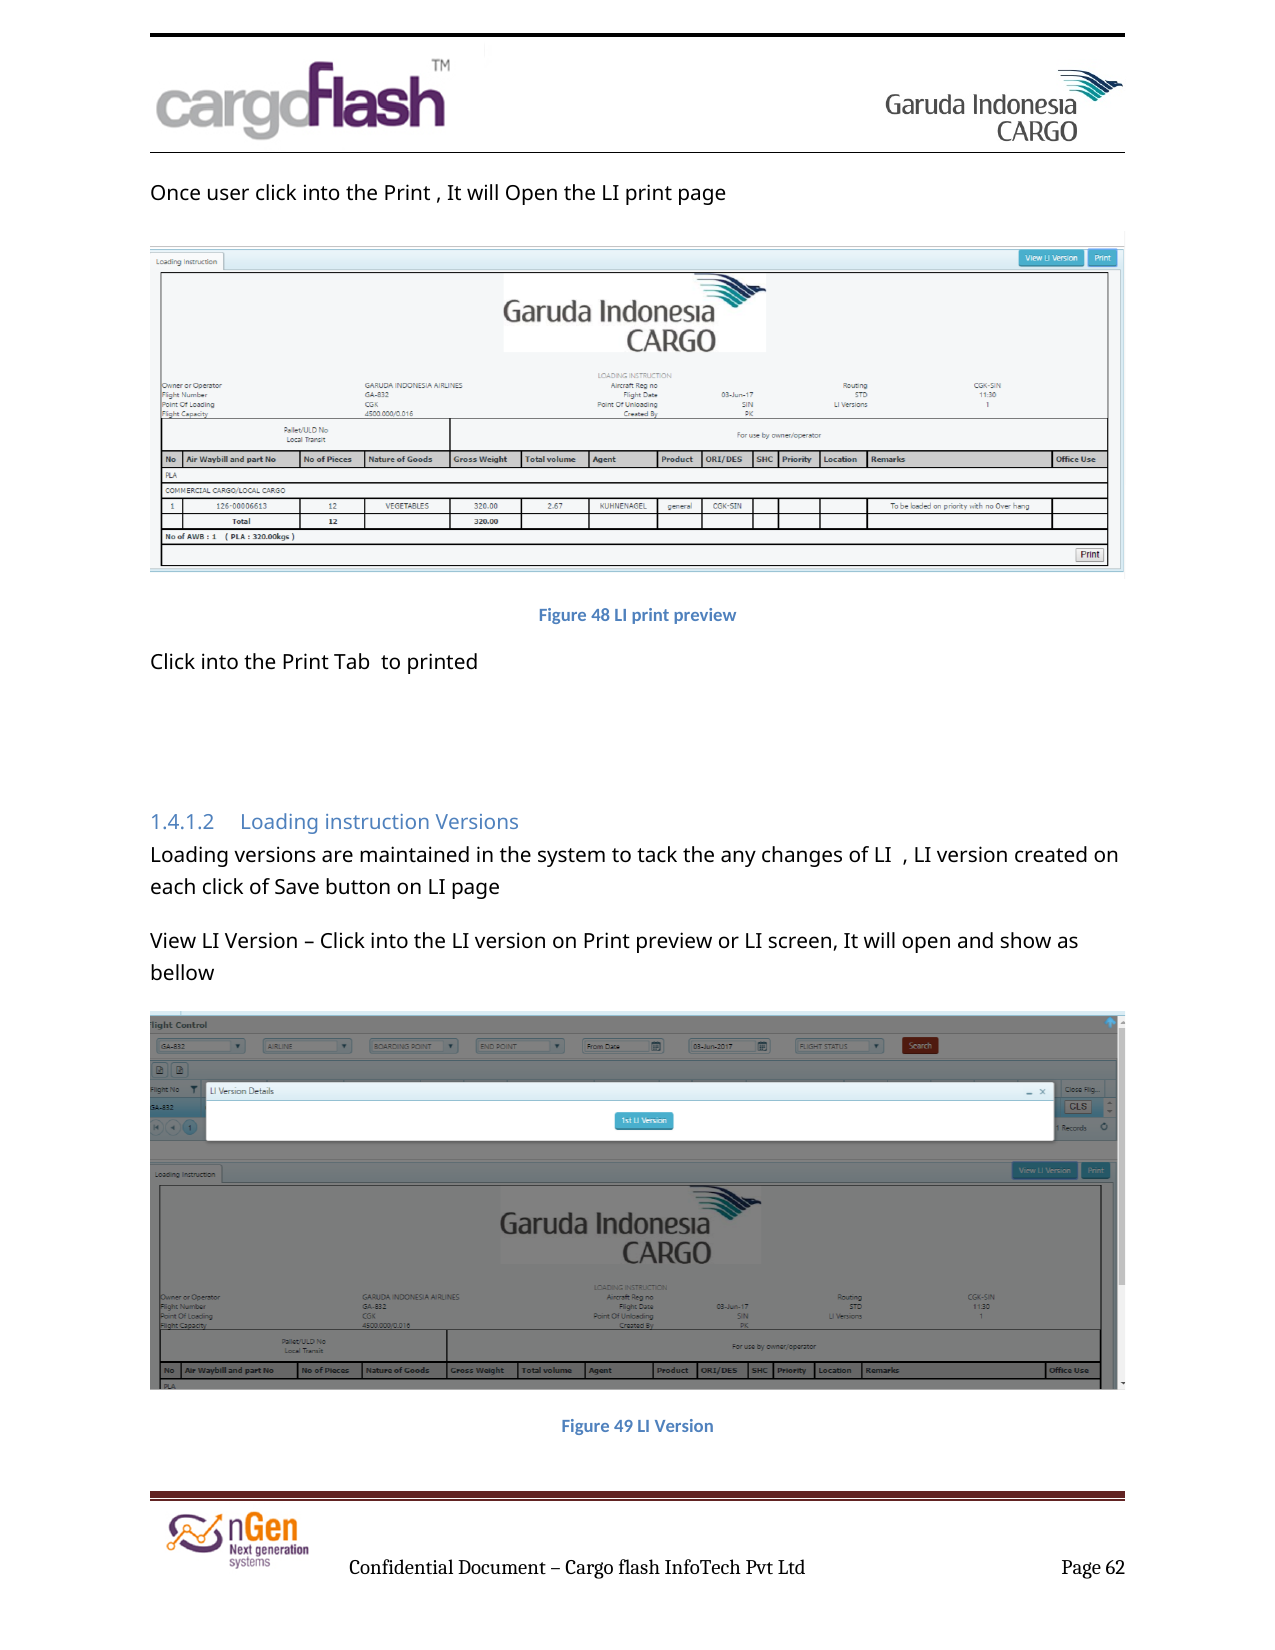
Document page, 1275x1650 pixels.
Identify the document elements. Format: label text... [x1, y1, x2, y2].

text View LI Version – Click into the LI version on Print preview or LI screen, It will open and show as bellow [150, 926, 1125, 987]
subtitle Loading instruction Versions [150, 807, 1125, 836]
picture [881, 59, 1127, 148]
text Click into the Print Tab to printed [150, 647, 1125, 675]
picture [150, 231, 1125, 579]
picture [150, 1011, 1125, 1390]
text Once user click into the Print , It will Open the LI print page [150, 178, 1125, 207]
text Loading versions are maintained in the system to tack the any changes of LI , LI version created on each click of Save button on LI page [150, 840, 1125, 901]
picture [103, 6, 525, 152]
picture [150, 1502, 327, 1575]
